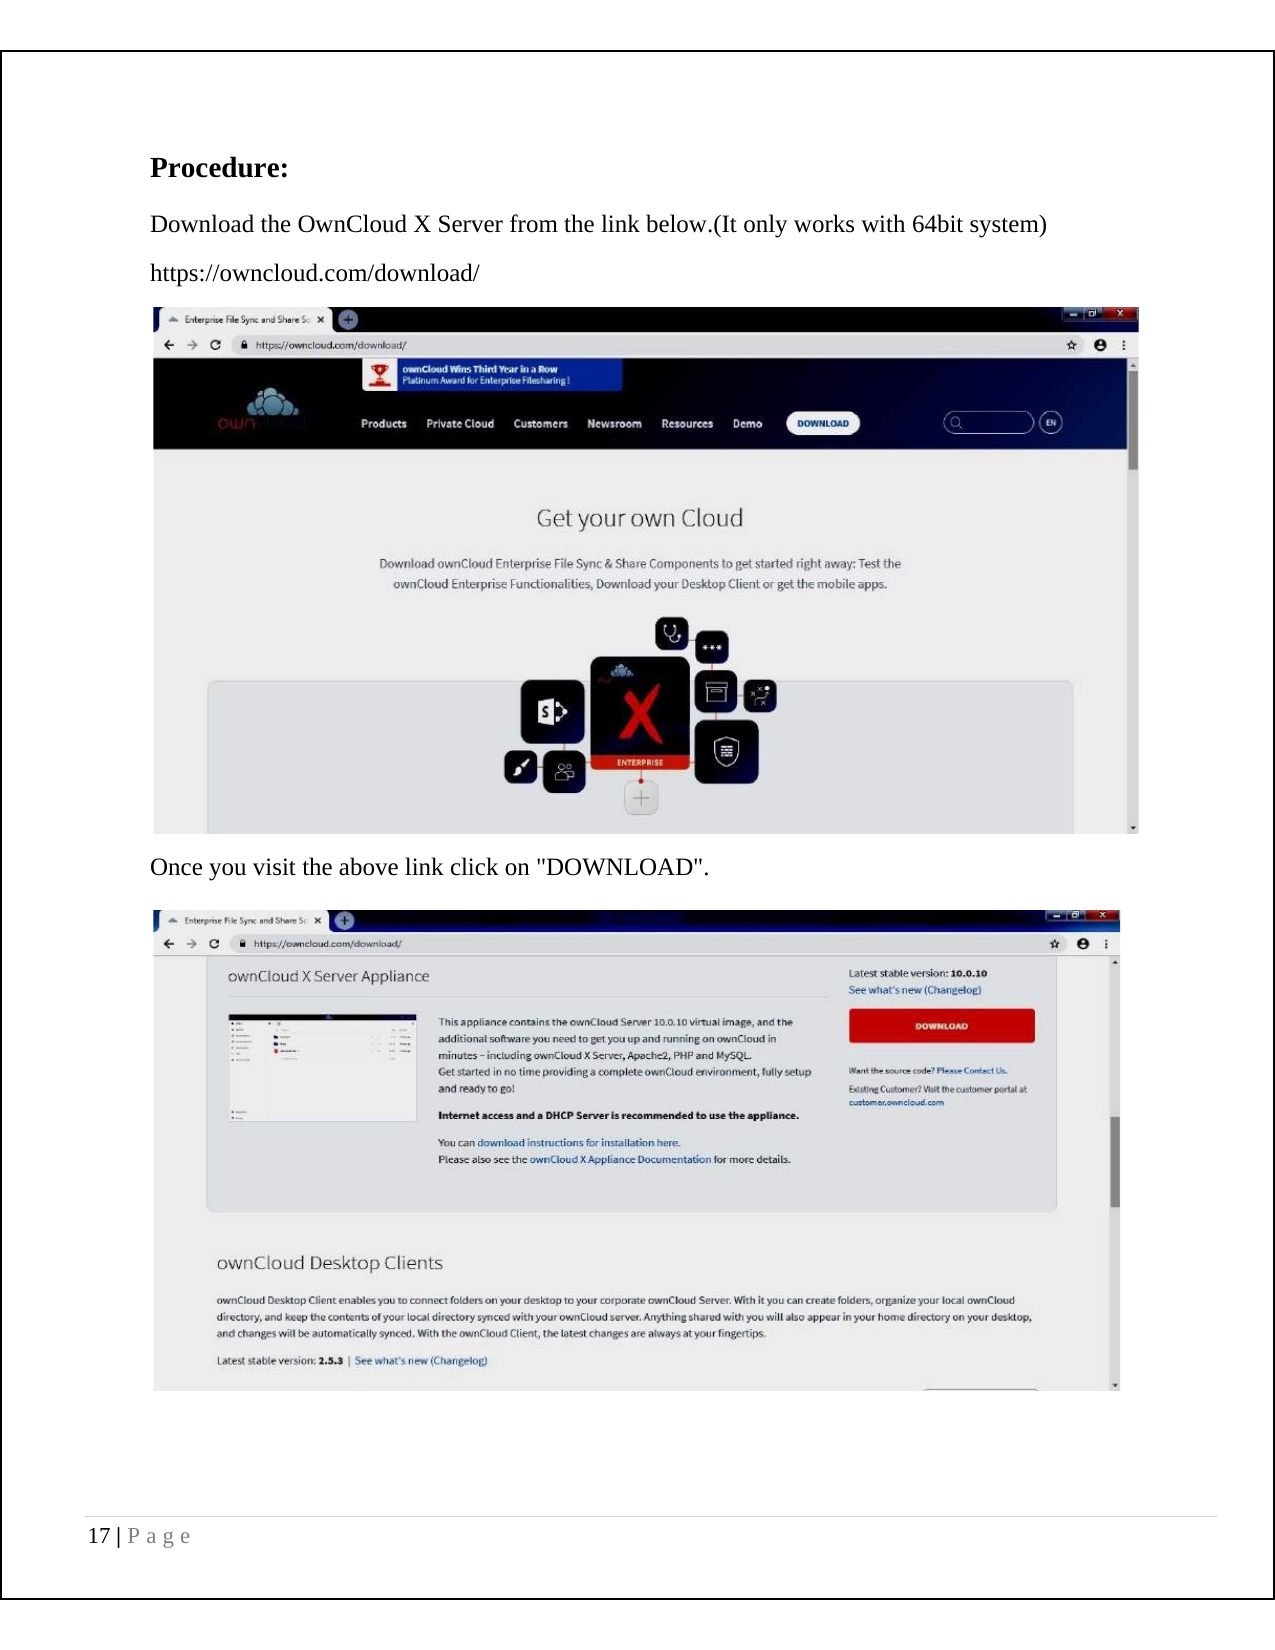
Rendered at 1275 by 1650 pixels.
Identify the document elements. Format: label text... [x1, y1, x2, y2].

subtitle Procedure: [150, 150, 1273, 183]
text Once you visit the above link click on "DOWNLOAD". [150, 852, 1273, 881]
picture [153, 307, 1139, 834]
picture [153, 910, 1121, 1391]
text Download the OwnCloud X Server from the link below.(It only works with 64bit system) https://owncloud.com/download/ [150, 209, 1048, 287]
